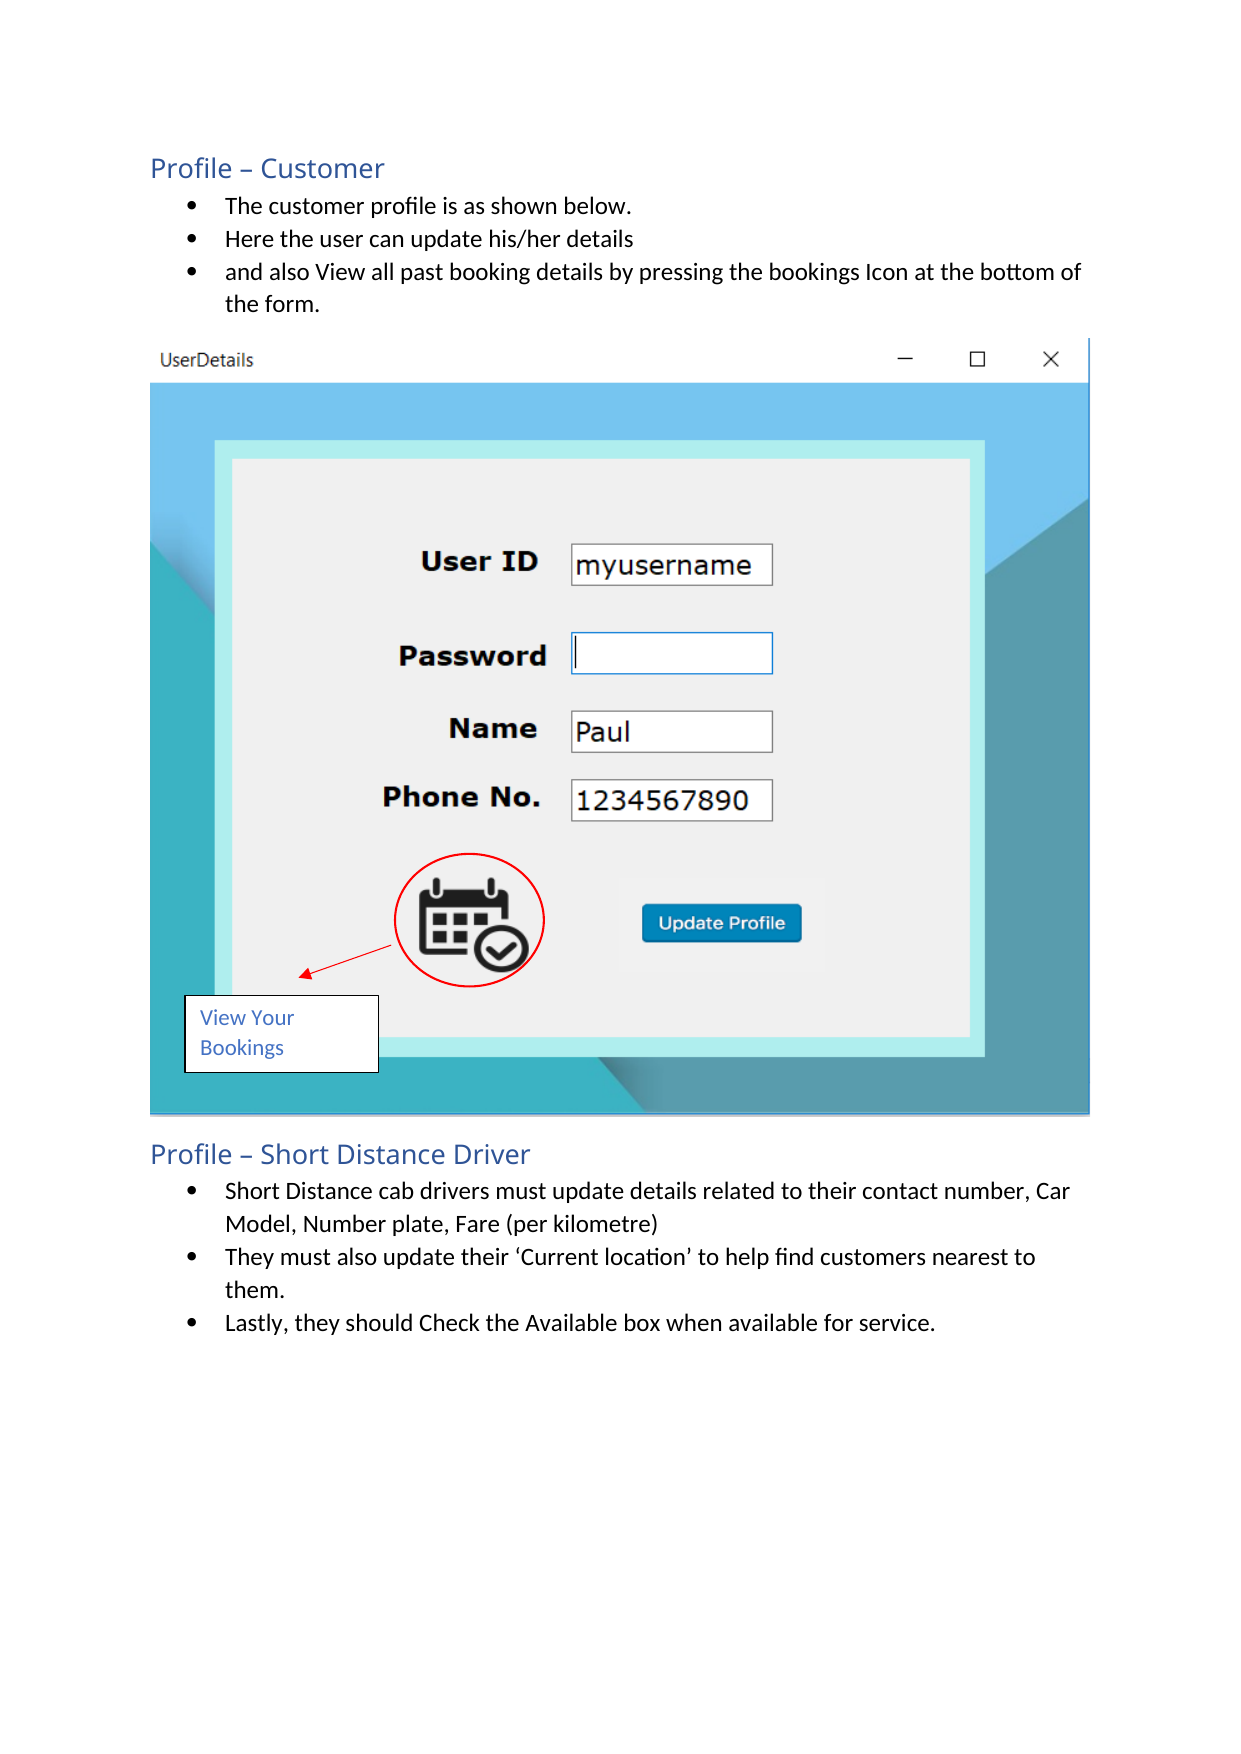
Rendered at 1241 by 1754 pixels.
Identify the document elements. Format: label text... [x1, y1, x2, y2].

list They must also update their ‘Current location’ to help find customers nearest to them. [187, 1241, 1090, 1304]
list Lastly, they should Check the Available box when available for service. [187, 1307, 1090, 1337]
list Short Distance cab drivers must update details related to their contact number, Car Model, Number plate, Fare (per kilometre) [187, 1175, 1090, 1238]
picture [150, 338, 1091, 1117]
list The customer profile is as shown below. [187, 190, 1090, 220]
list Here the user can update his/her details [187, 223, 1090, 253]
subtitle Profile – Customer [150, 150, 1090, 187]
subtitle Profile – Short Distance Driver [150, 1135, 1090, 1172]
list and also View all past booking details by pressing the bookings Icon at the bottom of the form. [187, 256, 1090, 319]
